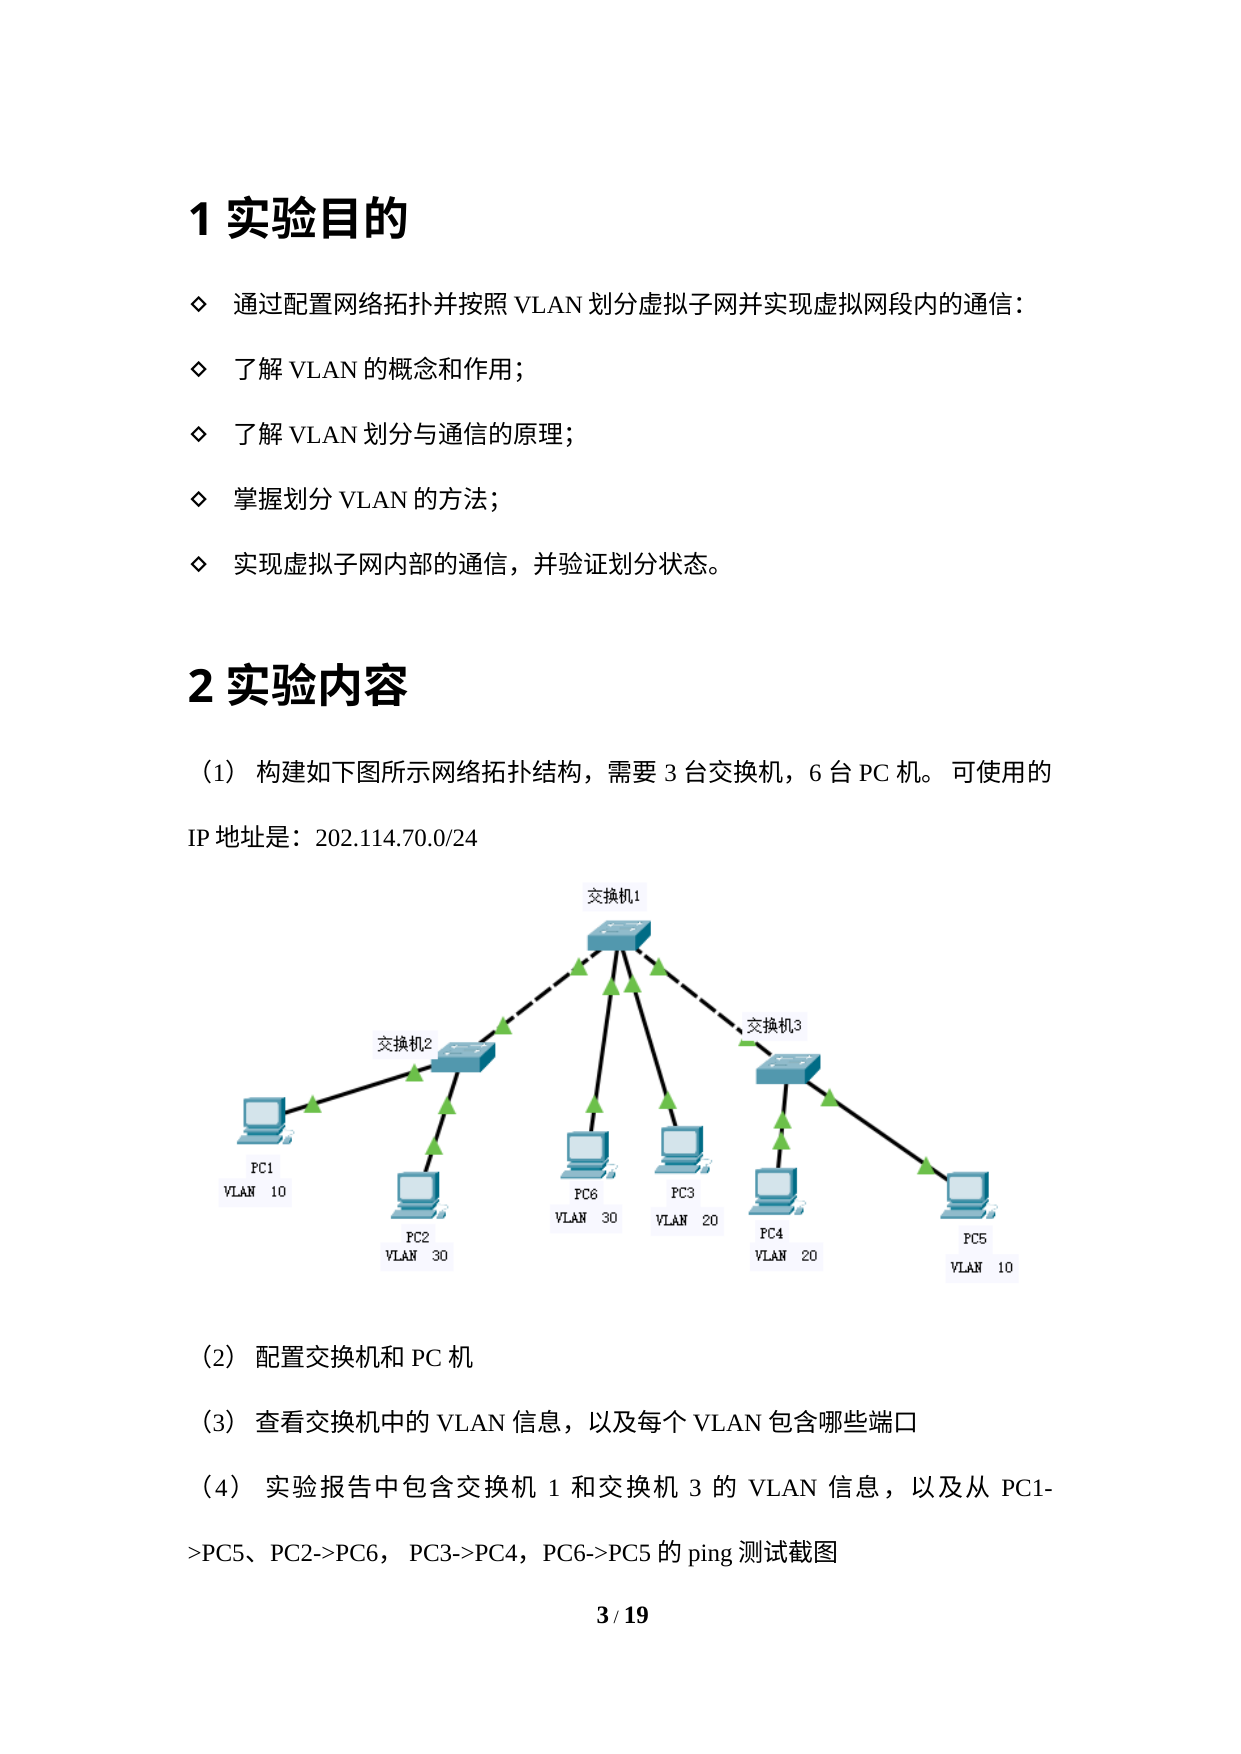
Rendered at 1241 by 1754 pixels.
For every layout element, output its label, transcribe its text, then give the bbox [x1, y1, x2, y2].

subtitle 2 实验内容 [187, 634, 1053, 731]
text （1） 构建如下图所示网络拓扑结构，需要 3 台交换机，6 台 PC 机。 可使用的 IP 地址是：202.114.70.0/24 [187, 738, 1053, 867]
list 掌握划分VLAN的方法； [187, 465, 1053, 530]
list 了解VLAN划分与通信的原理； [187, 400, 1053, 465]
list 了解VLAN的概念和作用； [187, 335, 1053, 400]
text （3） 查看交换机中的 VLAN 信息，以及每个 VLAN 包含哪些端口 [187, 1388, 1053, 1453]
list 实现虚拟子网内部的通信，并验证划分状态。 [187, 530, 1053, 595]
picture [187, 867, 1053, 1303]
list 通过配置网络拓扑并按照VLAN划分虚拟子网并实现虚拟网段内的通信： [187, 270, 1053, 335]
text （4） 实验报告中包含交换机 1 和交换机 3 的 VLAN 信息，以及从 PC1->PC5、PC2->PC6， PC3->PC4，PC6->PC5 的 ping 测试截图 [187, 1453, 1053, 1583]
subtitle 1 实验目的 [187, 166, 1053, 264]
text （2） 配置交换机和 PC 机 [187, 1323, 1053, 1388]
